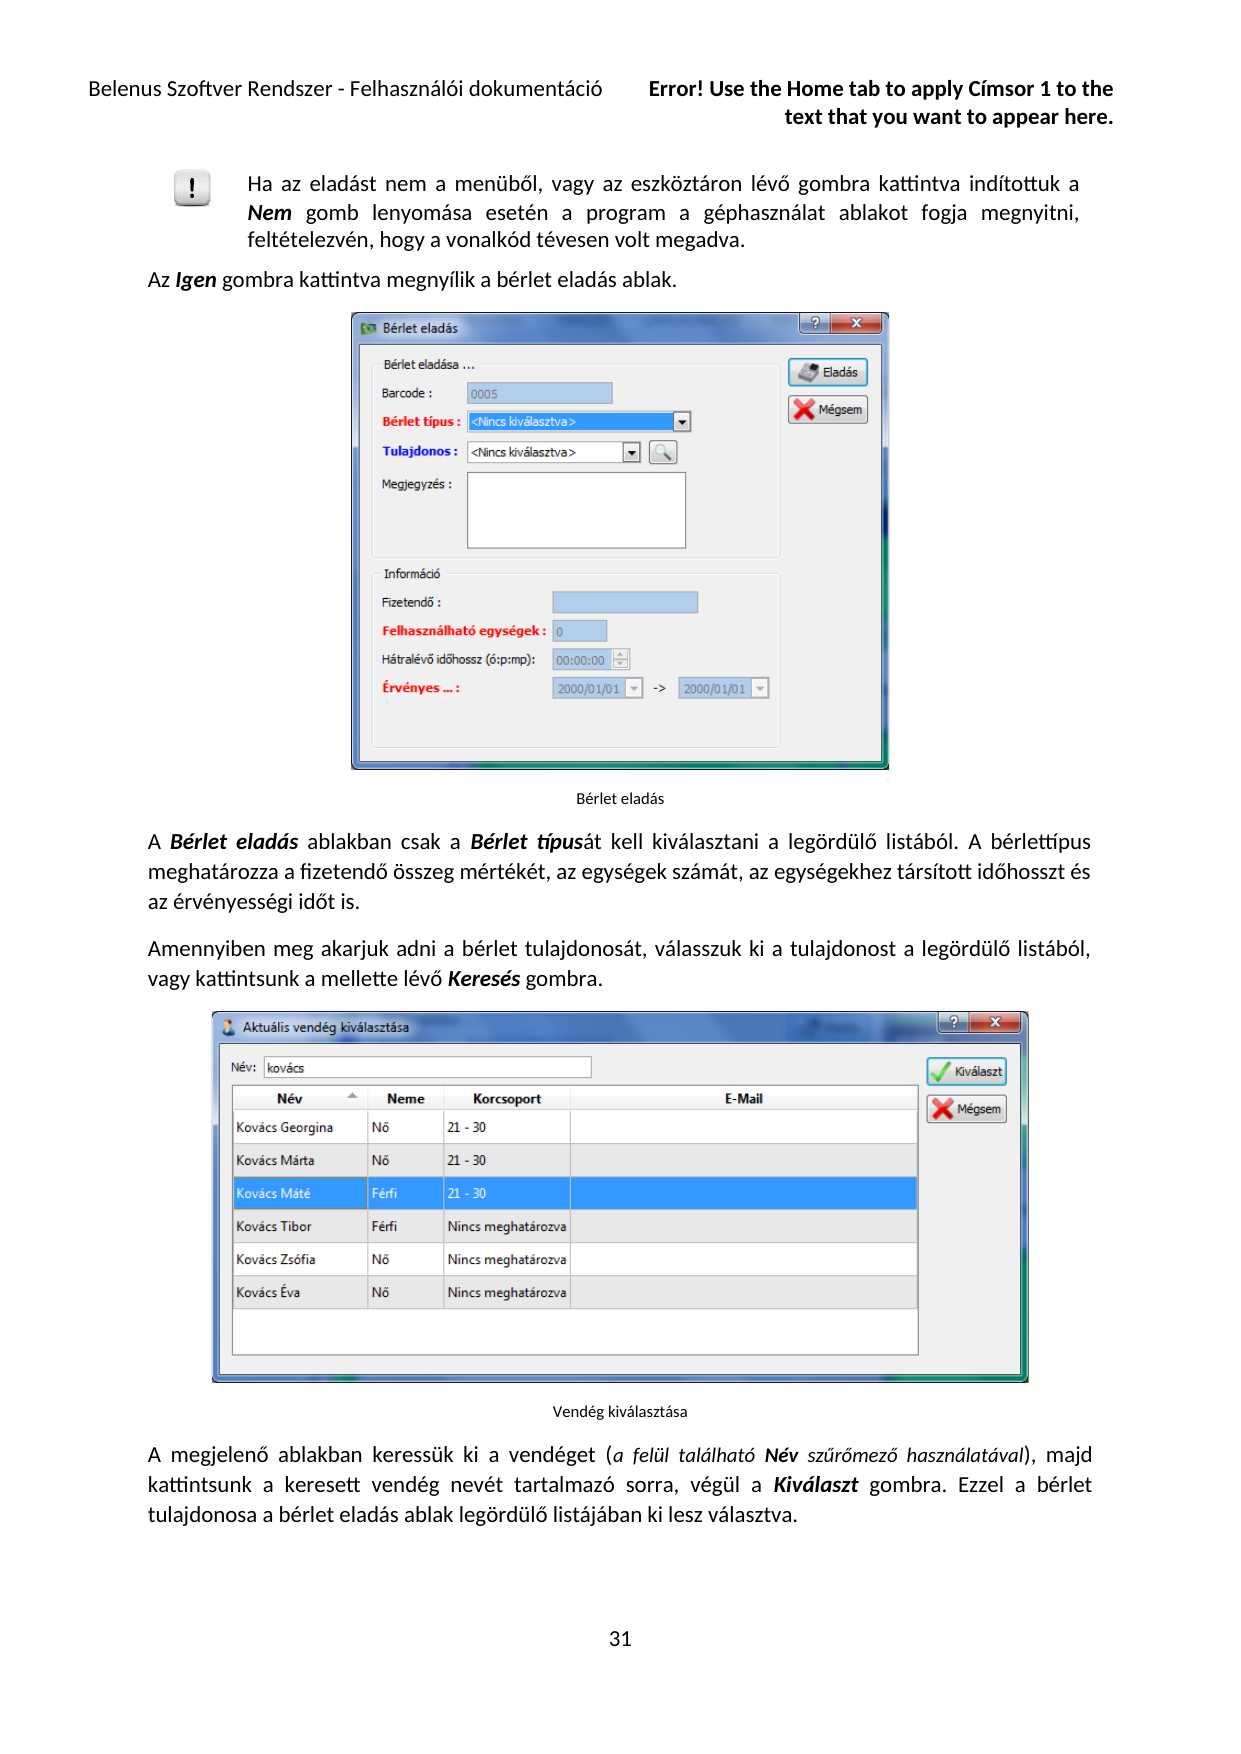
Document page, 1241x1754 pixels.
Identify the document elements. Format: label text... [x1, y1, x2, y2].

picture [351, 312, 890, 770]
text Az Igen gombra kattintva megnyílik a bérlet eladás ablak. [148, 265, 1093, 293]
table_header [148, 158, 236, 265]
picture [211, 1011, 1029, 1383]
text A Bérlet eladás ablakban csak a Bérlet típusát kell kiválasztani a legördülő listából. A bérlettípus meghatározza a fizetendő összeg mértékét, az egységek számát, az egységekhez társított időhosszt és az érvényességi időt is. [148, 827, 1093, 915]
text A megjelenő ablakban keressük ki a vendéget (a felül található Név szűrőmező használatával), majd kattintsunk a keresett vendég nevét tartalmazó sorra, végül a Kiválaszt gombra. Ezzel a bérlet tulajdonosa a bérlet eladás ablak legördülő listájában ki lesz választva. [148, 1440, 1093, 1528]
table_header Ha az eladást nem a menüből, vagy az eszköztáron lévő gombra kattintva indítottuk a Nem gomb lenyomása esetén a program a géphasználat ablakot fogja megnyitni, feltételezvén, hogy a vonalkód tévesen volt megadva. [236, 158, 1092, 265]
text Amennyiben meg akarjuk adni a bérlet tulajdonosát, válasszuk ki a tulajdonost a legördülő listából, vagy kattintsunk a mellette lévő Keresés gombra. [148, 934, 1093, 992]
text Vendég kiválasztása [148, 1401, 1093, 1422]
text Bérlet eladás [148, 788, 1093, 808]
picture [173, 169, 211, 207]
